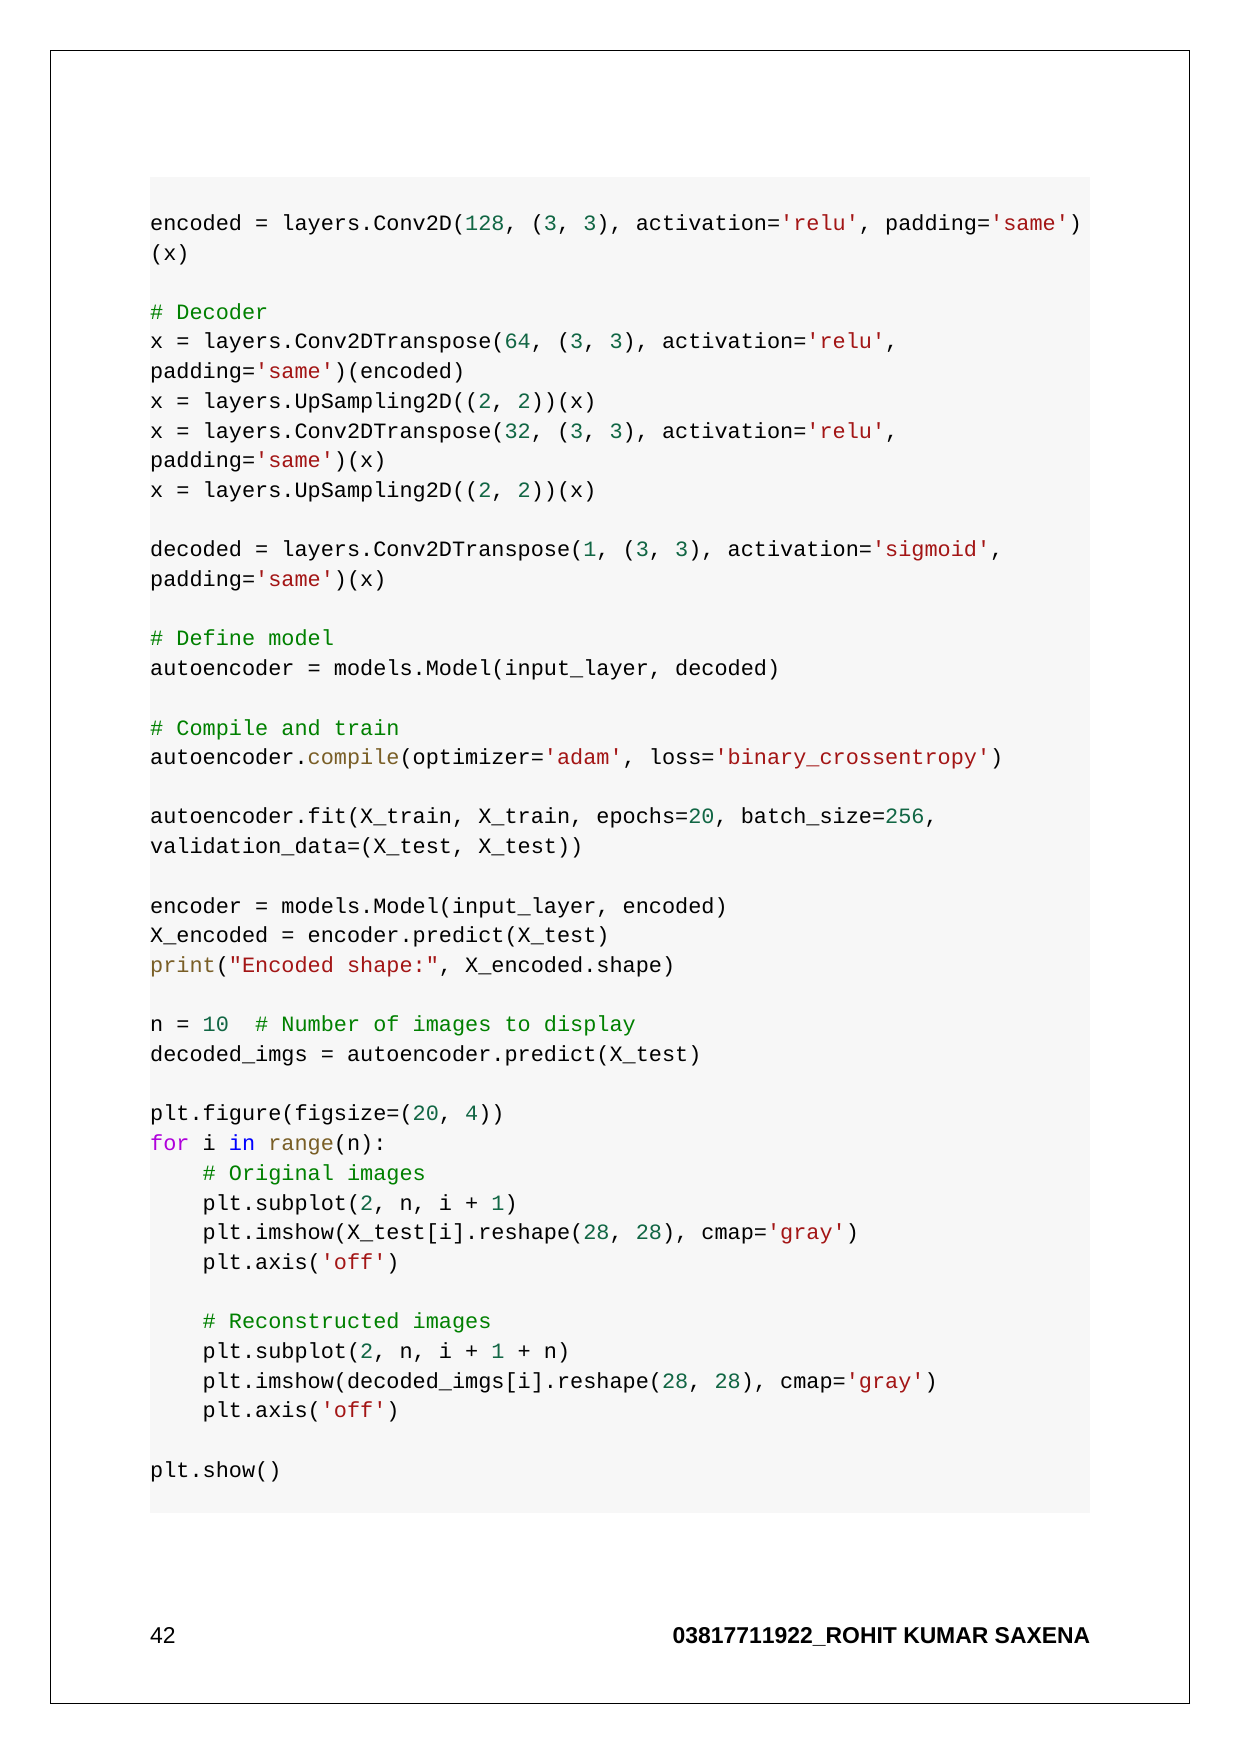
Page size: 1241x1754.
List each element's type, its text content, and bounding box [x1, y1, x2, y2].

text encoder = models.Model(input_layer, encoded) [150, 890, 1090, 919]
text for i in range(n): [150, 1127, 1090, 1157]
text plt.subplot(2, n, i + 1 + n) [150, 1335, 1090, 1365]
text # Compile and train [150, 712, 1090, 741]
text x = layers.Conv2DTranspose(32, (3, 3), activation='relu', padding='same')(x) [150, 415, 1090, 474]
text decoded_imgs = autoencoder.predict(X_test) [150, 1038, 1090, 1068]
text plt.show() [150, 1454, 1090, 1484]
text x = layers.UpSampling2D((2, 2))(x) [150, 474, 1090, 504]
text encoded = layers.Conv2D(128, (3, 3), activation='relu', padding='same')(x) [150, 207, 1090, 266]
text plt.imshow(X_test[i].reshape(28, 28), cmap='gray') [150, 1216, 1090, 1246]
text plt.axis('off') [150, 1246, 1090, 1276]
text # Reconstructed images [150, 1306, 1090, 1335]
text # Decoder [150, 296, 1090, 326]
text x = layers.UpSampling2D((2, 2))(x) [150, 385, 1090, 415]
text n = 10 # Number of images to display [150, 1009, 1090, 1038]
text autoencoder.fit(X_train, X_train, epochs=20, batch_size=256, validation_data=(X_test, X_test)) [150, 801, 1090, 860]
text x = layers.Conv2DTranspose(64, (3, 3), activation='relu', padding='same')(encoded) [150, 326, 1090, 385]
text print("Encoded shape:", X_encoded.shape) [150, 949, 1090, 979]
text X_encoded = encoder.predict(X_test) [150, 919, 1090, 949]
text # Original images [150, 1157, 1090, 1187]
text plt.figure(figsize=(20, 4)) [150, 1098, 1090, 1127]
text plt.imshow(decoded_imgs[i].reshape(28, 28), cmap='gray') [150, 1365, 1090, 1394]
text plt.subplot(2, n, i + 1) [150, 1187, 1090, 1216]
text autoencoder = models.Model(input_layer, decoded) [150, 652, 1090, 682]
text decoded = layers.Conv2DTranspose(1, (3, 3), activation='sigmoid', padding='same')(x) [150, 534, 1090, 593]
text plt.axis('off') [150, 1394, 1090, 1424]
text autoencoder.compile(optimizer='adam', loss='binary_crossentropy') [150, 741, 1090, 771]
text # Define model [150, 623, 1090, 652]
